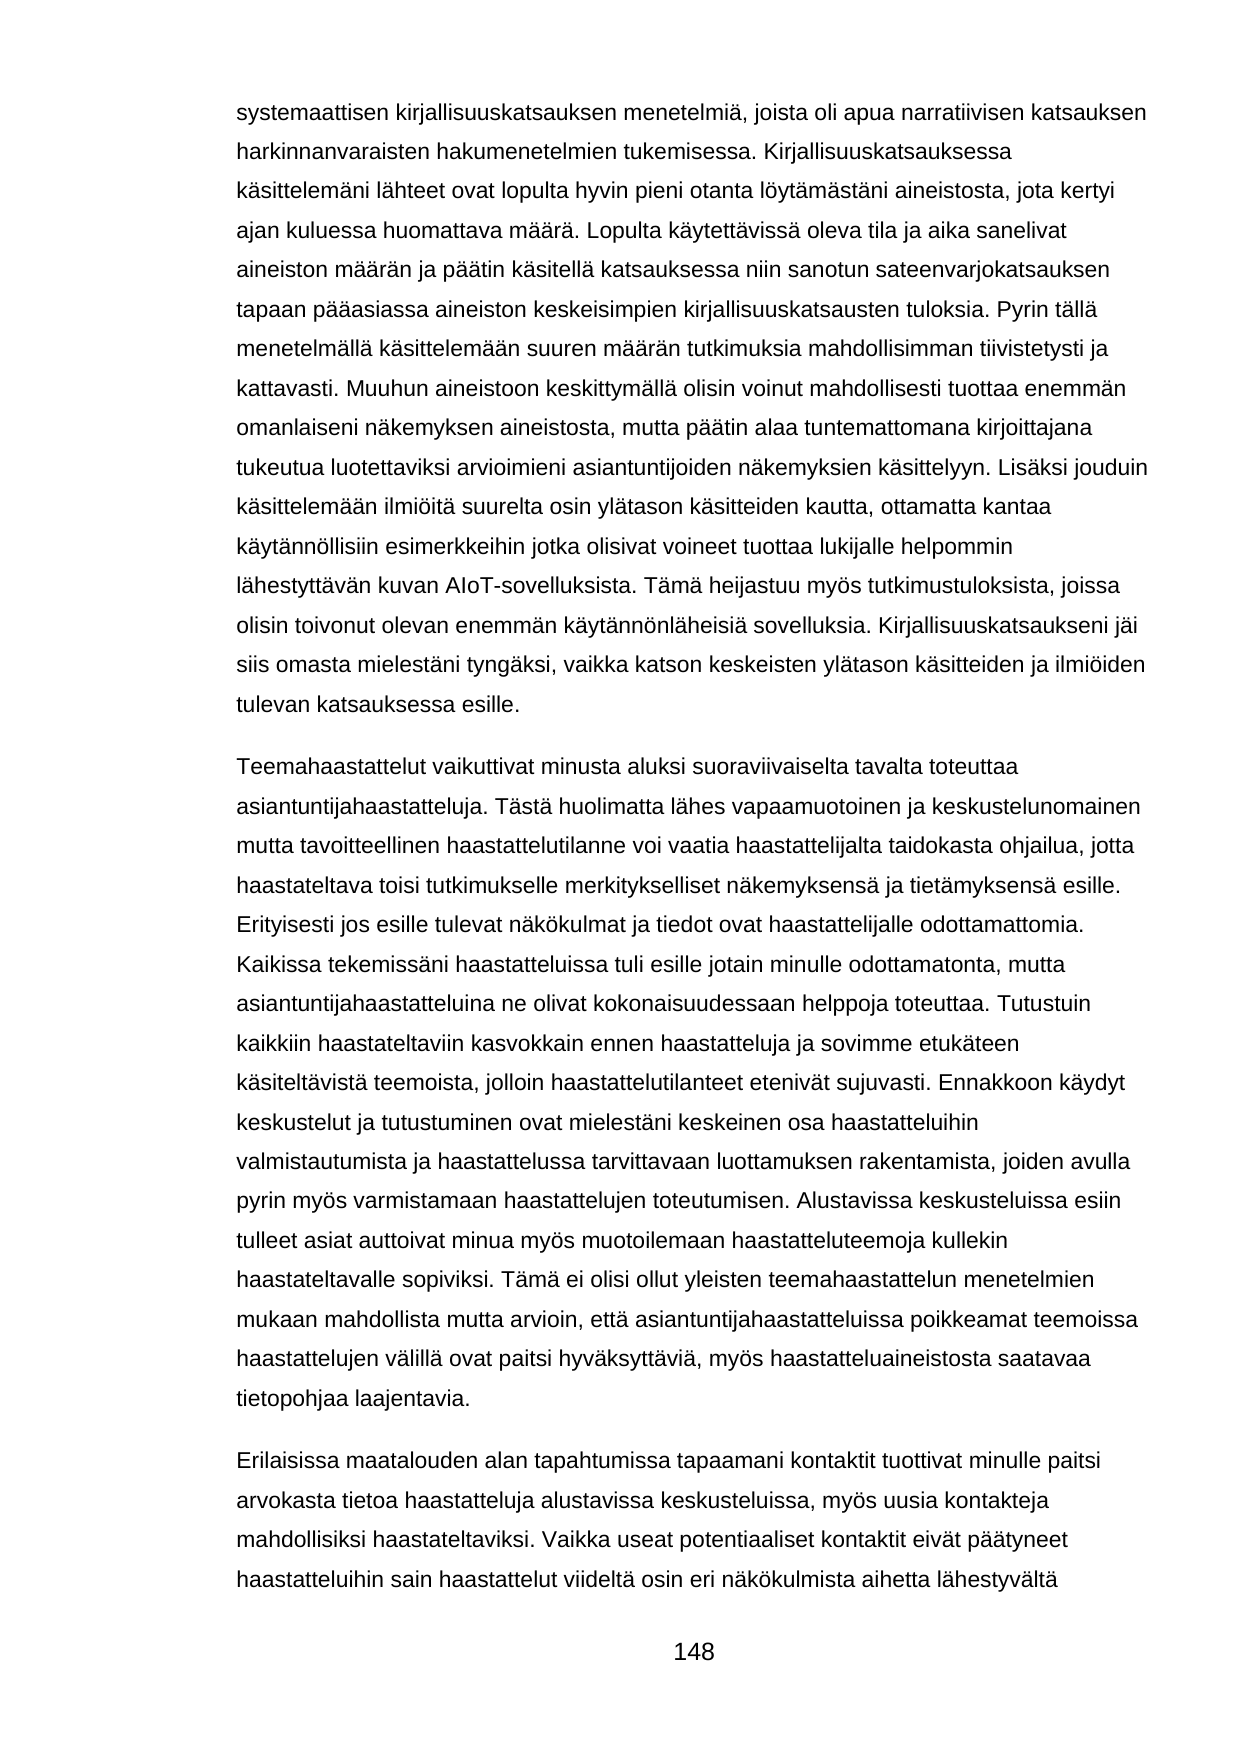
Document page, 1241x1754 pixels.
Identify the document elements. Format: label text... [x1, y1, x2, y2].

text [236, 98, 1152, 717]
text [236, 1447, 1152, 1592]
text Teemahaastattelut vaikuttivat minusta aluksi suoraviivaiselta tavalta toteuttaa asiantuntijahaastatteluja. Tästä huolimatta lähes vapaamuotoinen ja keskustelunomainen mutta tavoitteellinen haastattelutilanne voi vaatia haastattelijalta taidokasta ohjailua, jotta haastateltava toisi tutkimukselle merkitykselliset näkemyksensä ja tietämyksensä esille. Erityisesti jos esille tulevat näkökulmat ja tiedot ovat haastattelijalle odottamattomia. Kaikissa tekemissäni haastatteluissa tuli esille jotain minulle odottamatonta, mutta asiantuntijahaastatteluina ne olivat kokonaisuudessaan helppoja toteuttaa. Tutustuin kaikkiin haastateltaviin kasvokkain ennen haastatteluja ja sovimme etukäteen käsiteltävistä teemoista, jolloin haastattelutilanteet etenivät sujuvasti. Ennakkoon käydyt keskustelut ja tutustuminen ovat mielestäni keskeinen osa haastatteluihin valmistautumista ja haastattelussa tarvittavaan luottamuksen rakentamista, joiden avulla pyrin myös varmistamaan haastattelujen toteutumisen. Alustavissa keskusteluissa esiin tulleet asiat auttoivat minua myös muotoilemaan haastatteluteemoja kullekin haastateltavalle sopiviksi. Tämä ei olisi ollut yleisten teemahaastattelun menetelmien mukaan mahdollista mutta arvioin, että asiantuntijahaastatteluissa poikkeamat teemoissa haastattelujen välillä ovat paitsi hyväksyttäviä, myös haastatteluaineistosta saatavaa tietopohjaa laajentavia. [236, 753, 1152, 1411]
